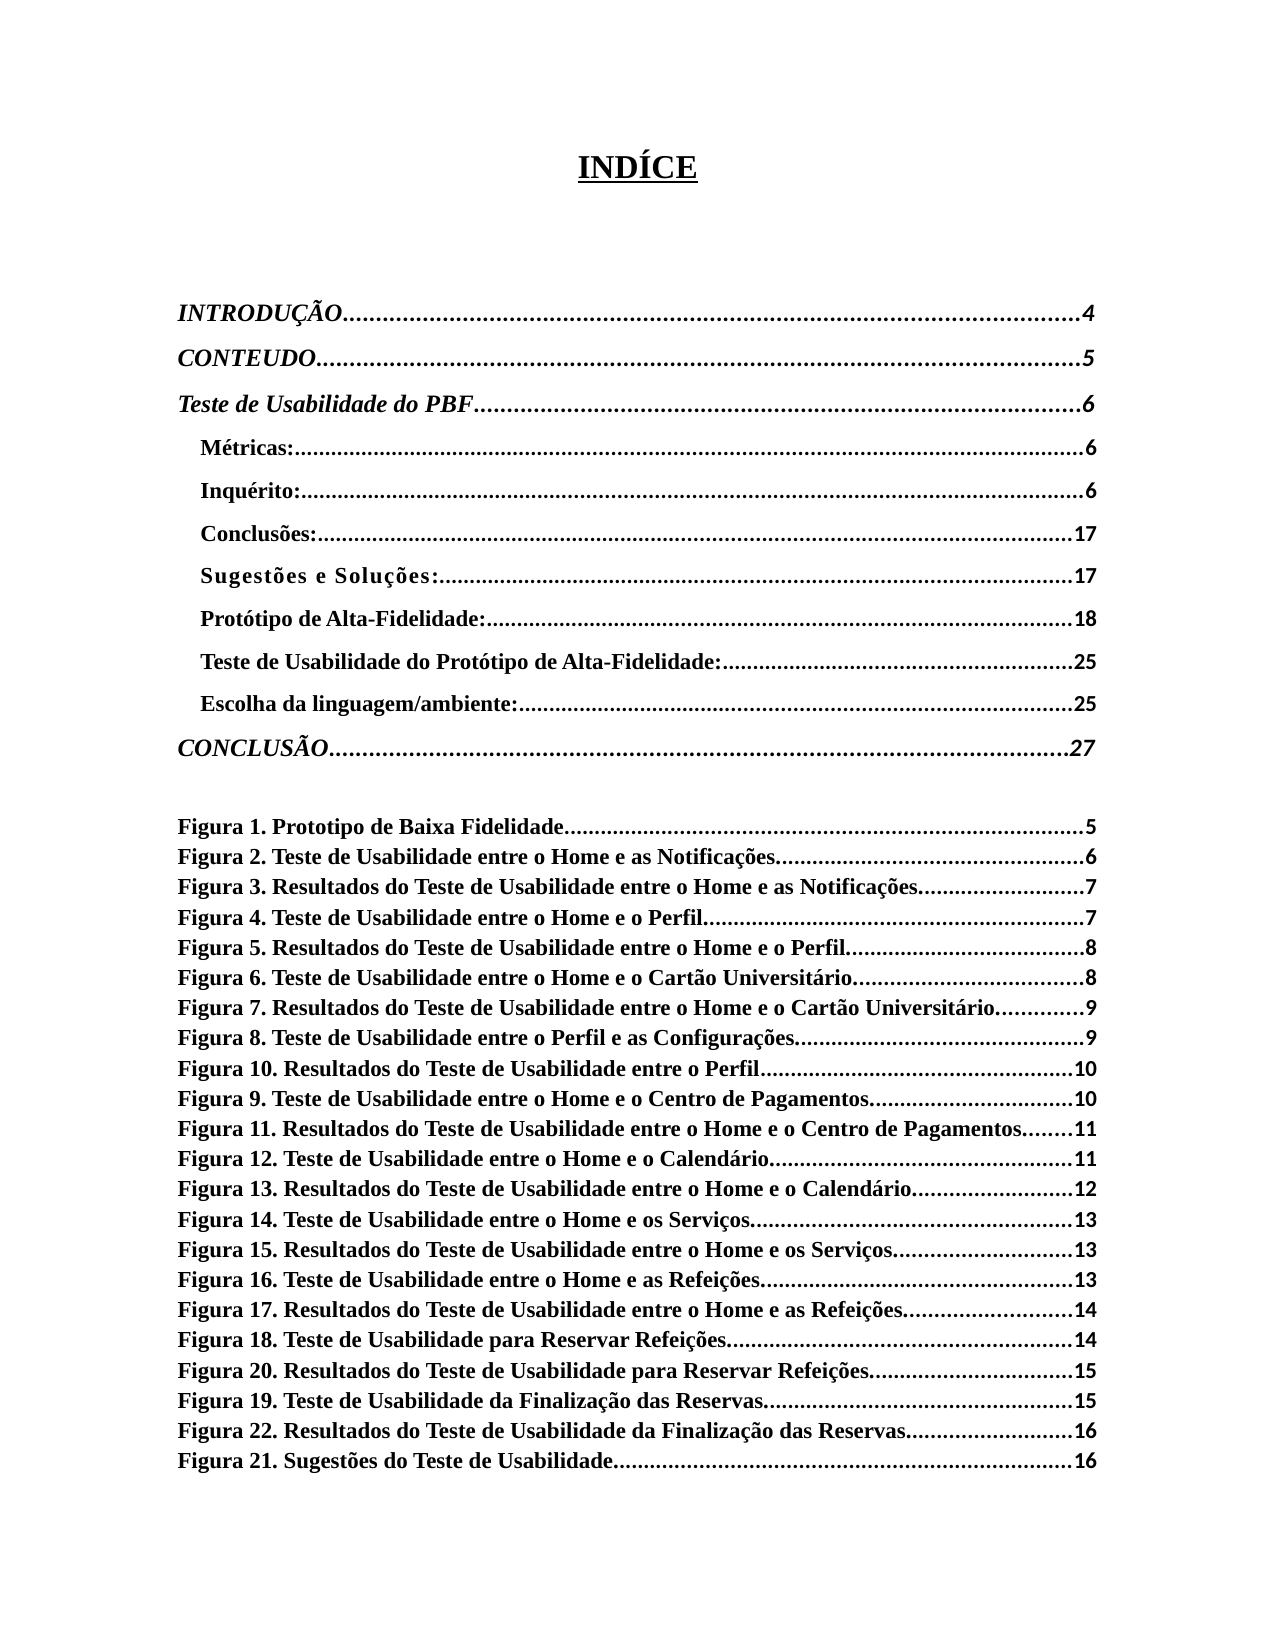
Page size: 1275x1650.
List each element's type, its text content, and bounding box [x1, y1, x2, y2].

text Figura 3. Resultados do Teste de Usabilidade entre o Home e as Notificações. 7 [177, 872, 1098, 901]
text Figura 9. Teste de Usabilidade entre o Home e o Centro de Pagamentos. 10 [177, 1084, 1098, 1112]
text Figura 12. Teste de Usabilidade entre o Home e o Calendário. 11 [177, 1144, 1098, 1172]
text Figura 1. Prototipo de Baixa Fidelidade 5 [177, 812, 1098, 840]
text Figura 5. Resultados do Teste de Usabilidade entre o Home e o Perfil. 8 [177, 933, 1098, 961]
text Figura 8. Teste de Usabilidade entre o Perfil e as Configurações. 9 [177, 1023, 1098, 1052]
text Figura 20. Resultados do Teste de Usabilidade para Reservar Refeições. 15 [177, 1356, 1098, 1384]
text Figura 14. Teste de Usabilidade entre o Home e os Serviços. 13 [177, 1205, 1098, 1233]
text INDÍCE [177, 148, 1098, 186]
text Figura 18. Teste de Usabilidade para Reservar Refeições. 14 [177, 1326, 1098, 1354]
text Figura 4. Teste de Usabilidade entre o Home e o Perfil. 7 [177, 903, 1098, 931]
text Figura 21. Sugestões do Teste de Usabilidade. 16 [177, 1446, 1098, 1474]
text Figura 15. Resultados do Teste de Usabilidade entre o Home e os Serviços. 13 [177, 1235, 1098, 1263]
text Figura 6. Teste de Usabilidade entre o Home e o Cartão Universitário. 8 [177, 963, 1098, 991]
text Figura 13. Resultados do Teste de Usabilidade entre o Home e o Calendário. 12 [177, 1174, 1098, 1203]
text Figura 11. Resultados do Teste de Usabilidade entre o Home e o Centro de Pagamentos. 11 [177, 1114, 1098, 1142]
text Figura 2. Teste de Usabilidade entre o Home e as Notificações. 6 [177, 842, 1098, 870]
text Figura 19. Teste de Usabilidade da Finalização das Reservas. 15 [177, 1386, 1098, 1414]
text Figura 7. Resultados do Teste de Usabilidade entre o Home e o Cartão Universitário. 9 [177, 993, 1098, 1021]
text Figura 17. Resultados do Teste de Usabilidade entre o Home e as Refeições. 14 [177, 1295, 1098, 1323]
text Figura 16. Teste de Usabilidade entre o Home e as Refeições. 13 [177, 1265, 1098, 1293]
text Figura 22. Resultados do Teste de Usabilidade da Finalização das Reservas. 16 [177, 1416, 1098, 1444]
text Figura 10. Resultados do Teste de Usabilidade entre o Perfil 10 [177, 1054, 1098, 1082]
